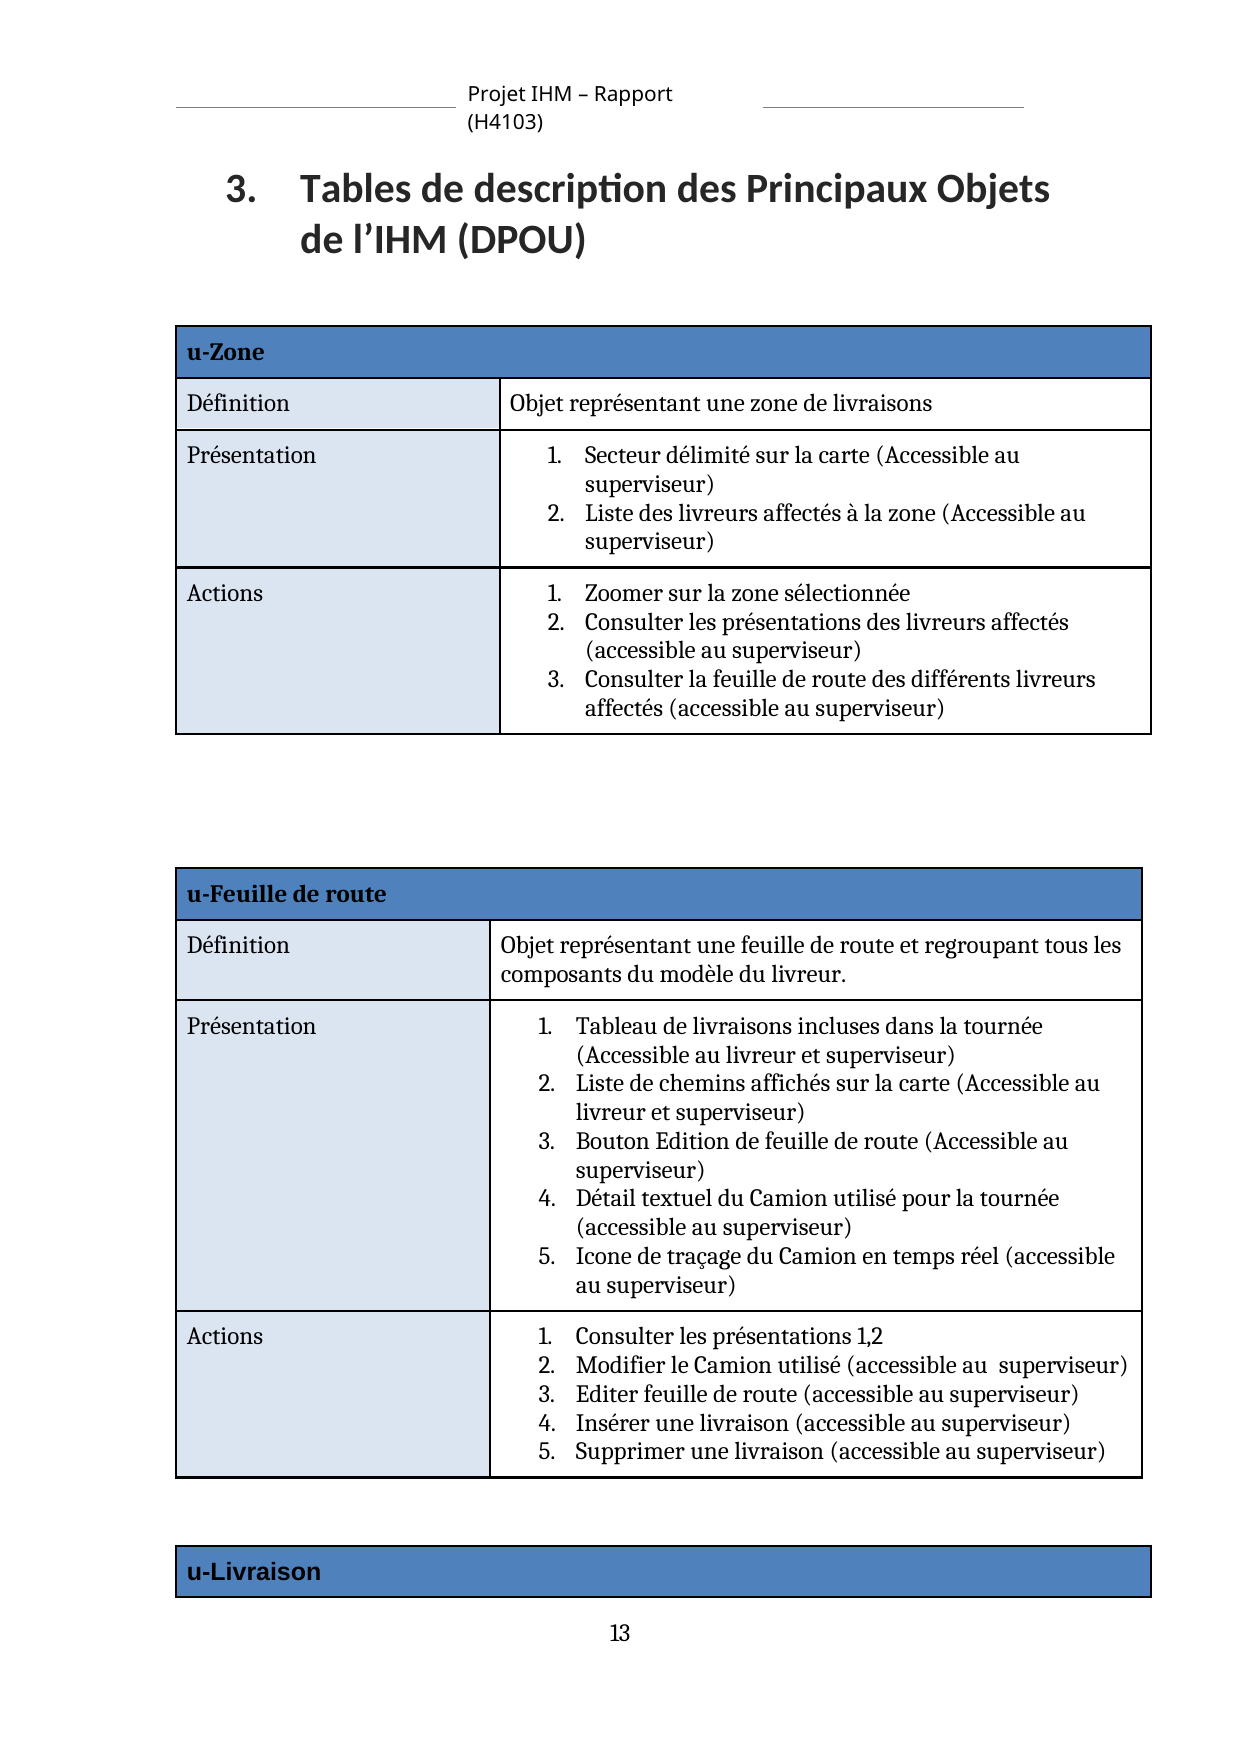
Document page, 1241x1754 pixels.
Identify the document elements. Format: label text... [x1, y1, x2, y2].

table_cell Secteur délimité sur la carte (Accessible au superviseur) Liste des livreurs affectés à la zone (Accessible au superviseur) [501, 431, 1150, 566]
table_header u-Zone [177, 327, 1150, 377]
table_header u-Feuille de route [177, 869, 1141, 919]
table_cell Consulter les présentations 1,2 Modifier le Camion utilisé (accessible au superviseur) Editer feuille de route (accessible au superviseur) Insérer une livraison (accessible au superviseur) Supprimer une livraison (accessible au superviseur) [491, 1312, 1141, 1476]
table_cell Objet représentant une feuille de route et regroupant tous les composants du modèle du livreur. [491, 921, 1141, 999]
subtitle Tables de description des Principaux Objets de l’IHM (DPOU) [225, 150, 1053, 263]
table_cell Zoomer sur la zone sélectionnée Consulter les présentations des livreurs affectés (accessible au superviseur) Consulter la feuille de route des différents livreurs affectés (accessible au superviseur) [501, 569, 1150, 733]
table_cell Présentation [177, 1001, 489, 1310]
table_cell Définition [177, 379, 499, 428]
table_cell Définition [177, 921, 489, 999]
table_cell Objet représentant une zone de livraisons [501, 379, 1150, 428]
table_header u-Livraison [177, 1547, 1150, 1596]
table_cell Tableau de livraisons incluses dans la tournée (Accessible au livreur et superviseur) Liste de chemins affichés sur la carte (Accessible au livreur et superviseur) Bouton Edition de feuille de route (Accessible au superviseur) Détail textuel du Camion utilisé pour la tournée (accessible au superviseur) Icone de traçage du Camion en temps réel (accessible au superviseur) [491, 1001, 1141, 1310]
table_cell Actions [177, 1312, 489, 1476]
table_cell Actions [177, 569, 499, 733]
table_cell Présentation [177, 431, 499, 566]
